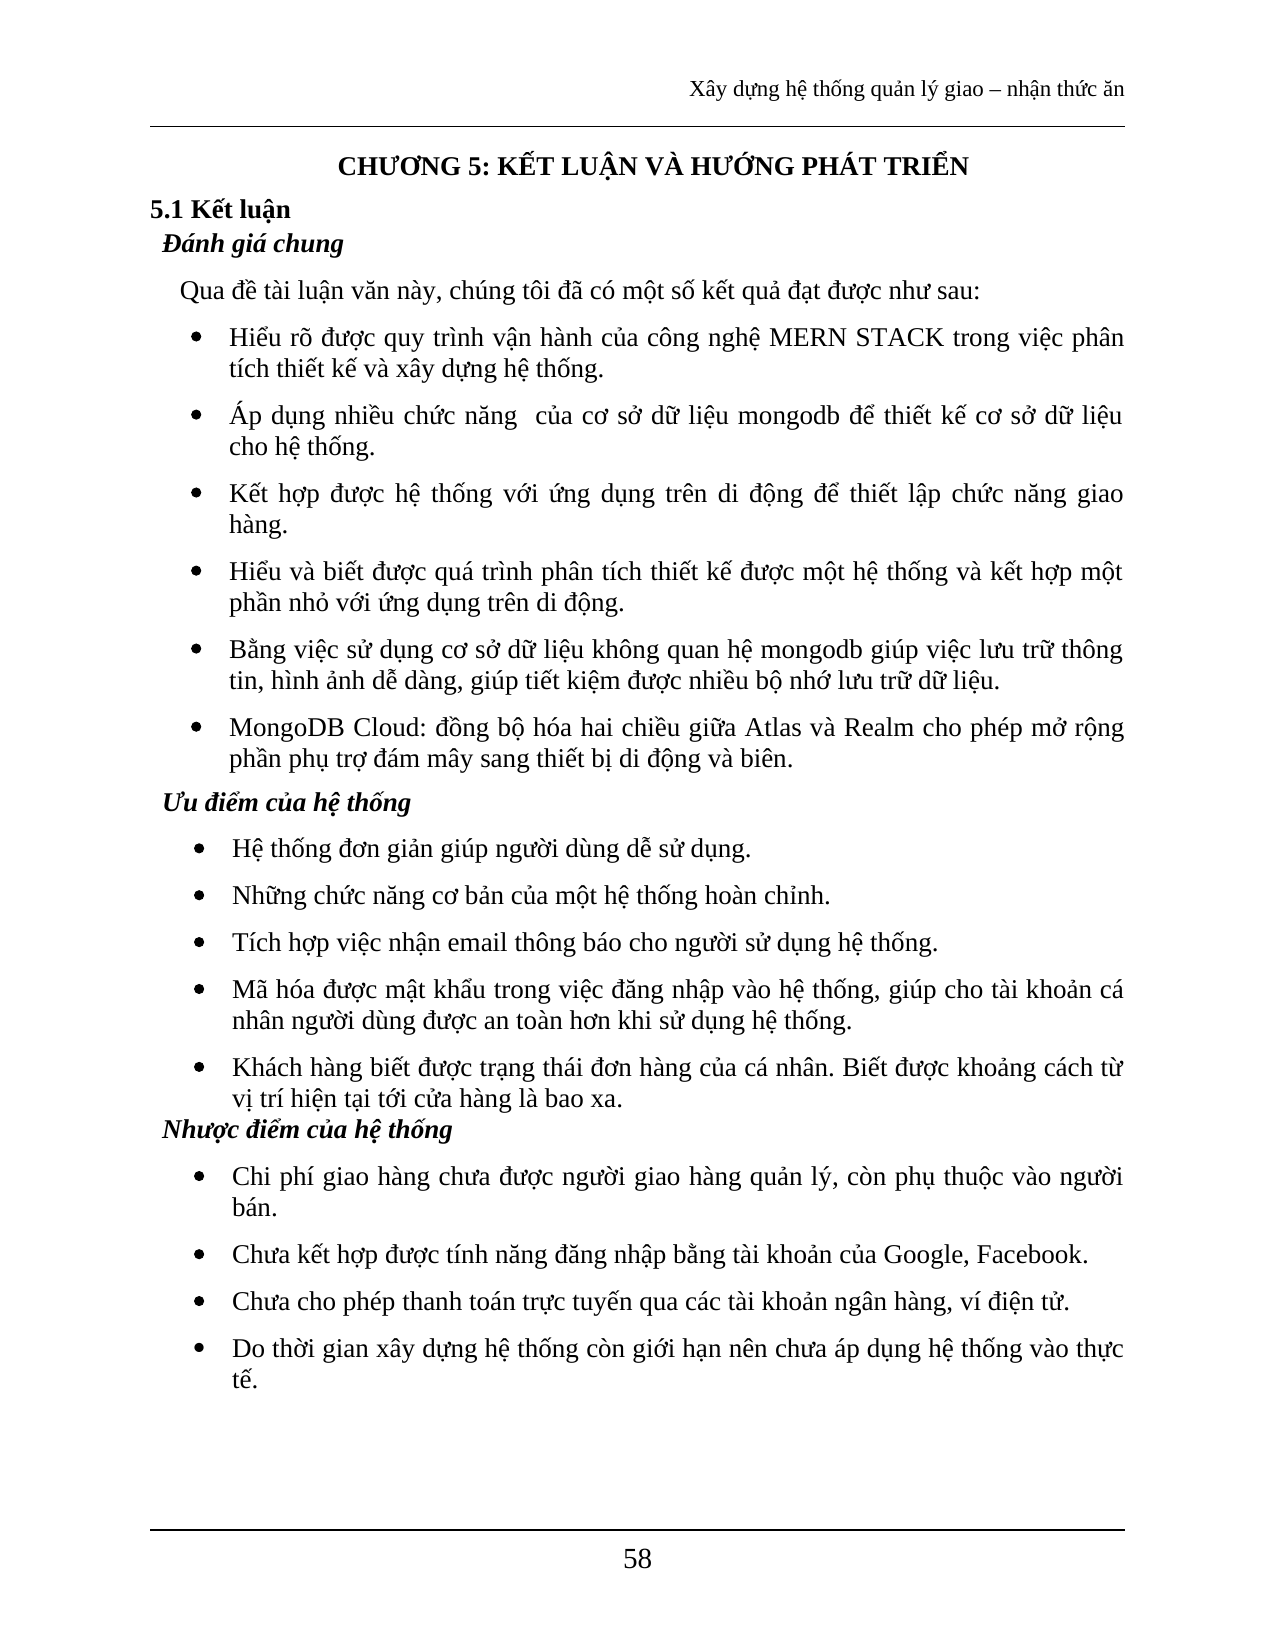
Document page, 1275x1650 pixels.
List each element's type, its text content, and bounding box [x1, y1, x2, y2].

list Chưa cho phép thanh toán trực tuyến qua các tài khoản ngân hàng, ví điện tử. [194, 1285, 1125, 1316]
text Qua đề tài luận văn này, chúng tôi đã có một số kết quả đạt được như sau: [179, 274, 1125, 305]
list Bằng việc sử dụng cơ sở dữ liệu không quan hệ mongodb giúp việc lưu trữ thông tin, hình ảnh dễ dàng, giúp tiết kiệm được nhiều bộ nhớ lưu trữ dữ liệu. [191, 633, 1125, 695]
list Những chức năng cơ bản của một hệ thống hoàn chỉnh. [194, 879, 1125, 911]
list Hiểu và biết được quá trình phân tích thiết kế được một hệ thống và kết hợp một phần nhỏ với ứng dụng trên di động. [191, 555, 1125, 617]
list Chưa kết hợp được tính năng đăng nhập bằng tài khoản của Google, Facebook. [194, 1238, 1125, 1269]
text Đánh giá chung [162, 227, 1125, 258]
list Do thời gian xây dựng hệ thống còn giới hạn nên chưa áp dụng hệ thống vào thực tế. [194, 1332, 1125, 1394]
list Tích hợp việc nhận email thông báo cho người sử dụng hệ thống. [194, 926, 1125, 957]
list Hệ thống đơn giản giúp người dùng dễ sử dụng. [194, 832, 1125, 864]
list Hiểu rõ được quy trình vận hành của công nghệ MERN STACK trong việc phân tích thiết kế và xây dựng hệ thống. [191, 321, 1125, 383]
list Mã hóa được mật khẩu trong việc đăng nhập vào hệ thống, giúp cho tài khoản cá nhân người dùng được an toàn hơn khi sử dụng hệ thống. [194, 973, 1125, 1036]
list Kết hợp được hệ thống với ứng dụng trên di động để thiết lập chức năng giao hàng. [191, 477, 1125, 539]
subtitle CHƯƠNG 5: KẾT LUẬN VÀ HƯỚNG PHÁT TRIỂN [182, 150, 1125, 181]
list Chi phí giao hàng chưa được người giao hàng quản lý, còn phụ thuộc vào người bán. [194, 1160, 1125, 1223]
subtitle 5.1 Kết luận [150, 194, 1125, 225]
list Khách hàng biết được trạng thái đơn hàng của cá nhân. Biết được khoảng cách từ vị trí hiện tại tới cửa hàng là bao xa. [194, 1051, 1125, 1113]
list Áp dụng nhiều chức năng của cơ sở dữ liệu mongodb để thiết kế cơ sở dữ liệu cho hệ thống. [191, 399, 1125, 461]
text Ưu điểm của hệ thống [162, 786, 1125, 817]
list MongoDB Cloud: đồng bộ hóa hai chiều giữa Atlas và Realm cho phép mở rộng phần phụ trợ đám mây sang thiết bị di động và biên. [191, 711, 1125, 773]
text Nhược điểm của hệ thống [162, 1113, 1125, 1145]
